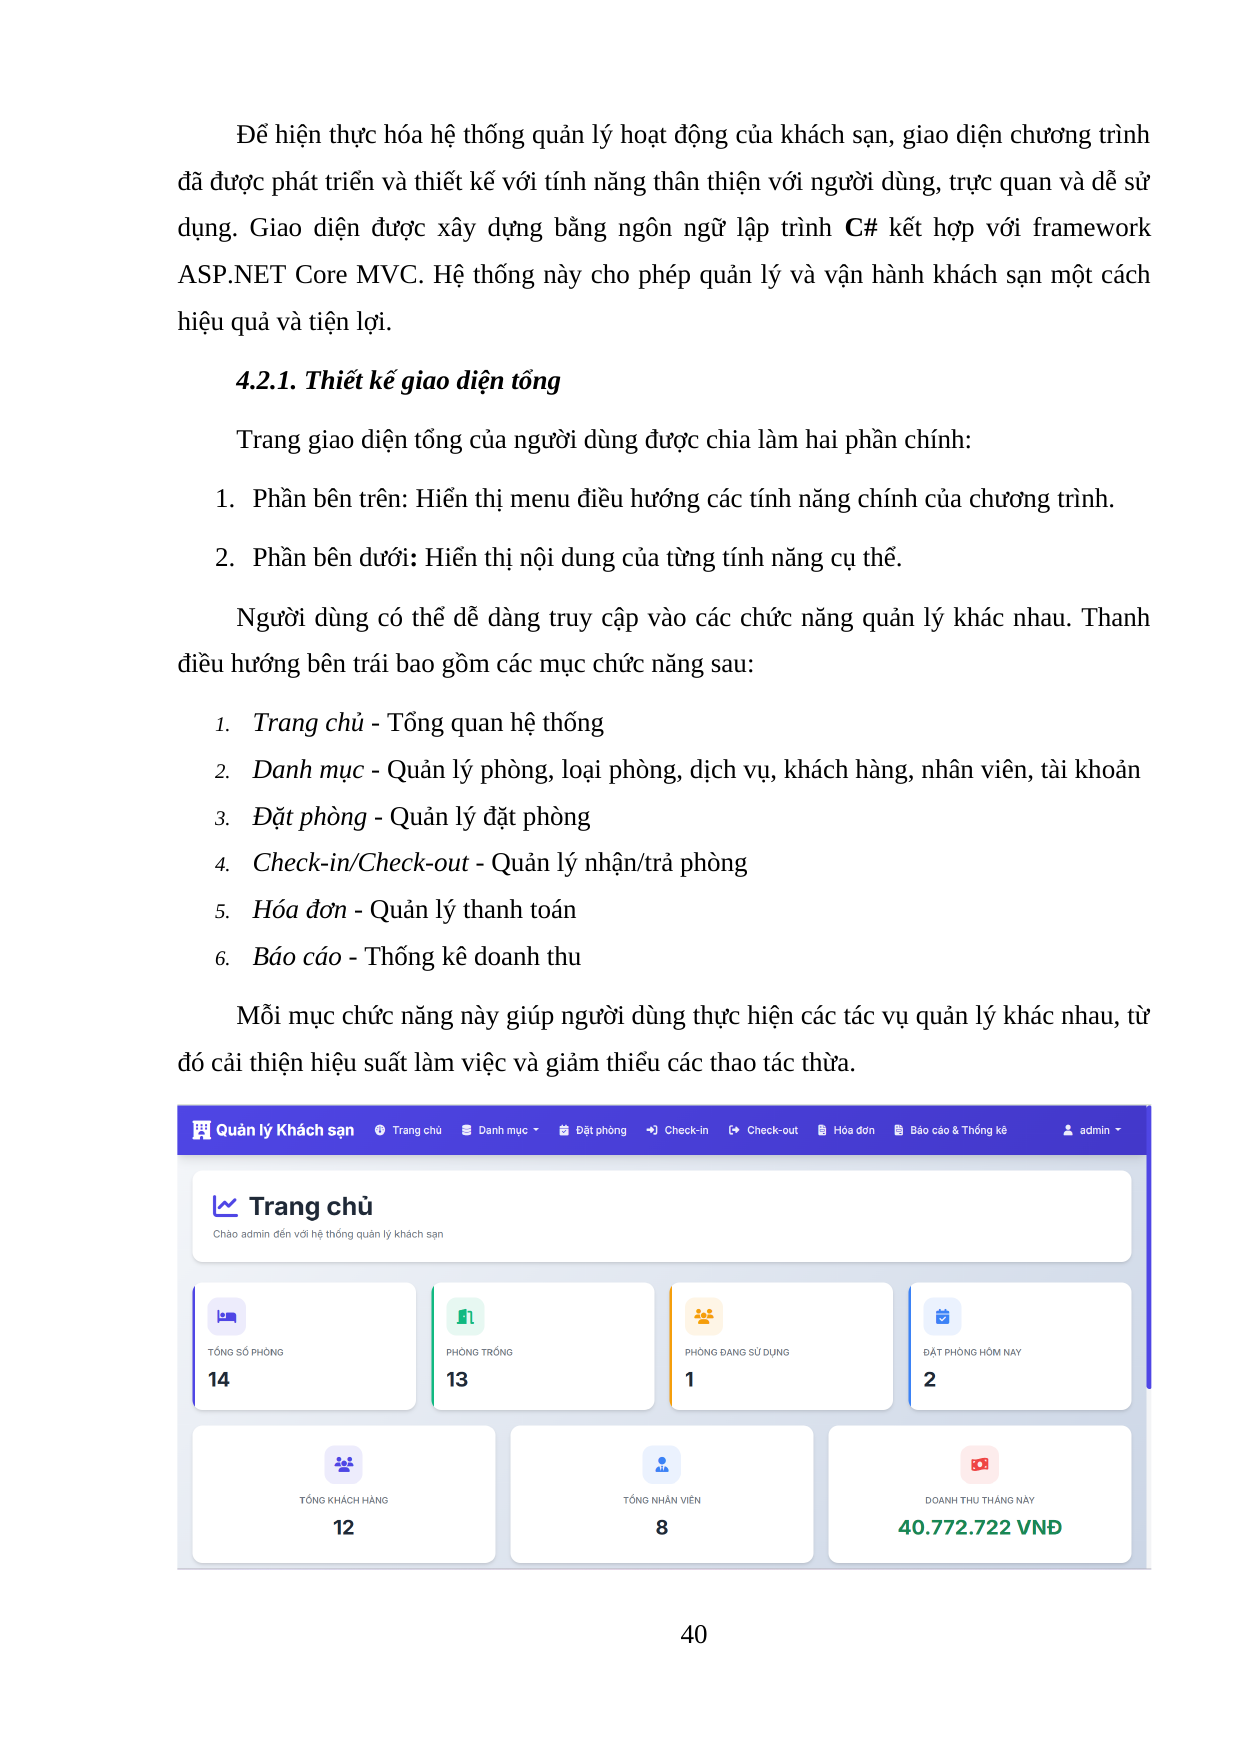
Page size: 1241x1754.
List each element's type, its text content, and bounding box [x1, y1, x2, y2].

text Mỗi mục chức năng này giúp người dùng thực hiện các tác vụ quản lý khác nhau, từ đó cải thiện hiệu suất làm việc và giảm thiểu các thao tác thừa. [177, 999, 1152, 1077]
list Phần bên trên: Hiển thị menu điều hướng các tính năng chính của chương trình. [215, 482, 1152, 513]
picture [177, 1104, 1152, 1570]
list Danh mục - Quản lý phòng, loại phòng, dịch vụ, khách hàng, nhân viên, tài khoản [215, 753, 1152, 784]
list Phần bên dưới: Hiển thị nội dung của từng tính năng cụ thể. [215, 541, 1152, 573]
text Trang giao diện tổng của người dùng được chia làm hai phần chính: [177, 423, 1152, 454]
text 4.2.1. Thiết kế giao diện tổng [177, 364, 1152, 395]
text Người dùng có thể dễ dàng truy cập vào các chức năng quản lý khác nhau. Thanh điều hướng bên trái bao gồm các mục chức năng sau: [177, 601, 1152, 678]
list Trang chủ - Tổng quan hệ thống [215, 706, 1152, 738]
text Để hiện thực hóa hệ thống quản lý hoạt động của khách sạn, giao diện chương trình đã được phát triển và thiết kế với tính năng thân thiện với người dùng, trực quan và dễ sử dụng. Giao diện được xây dựng bằng ngôn ngữ lập trình C# kết hợp với framework ASP.NET Core MVC. Hệ thống này cho phép quản lý và vận hành khách sạn một cách hiệu quả và tiện lợi. [177, 118, 1152, 336]
list Check-in/Check-out - Quản lý nhận/trả phòng [215, 846, 1152, 878]
list Đặt phòng - Quản lý đặt phòng [215, 800, 1152, 831]
list Hóa đơn - Quản lý thanh toán [215, 893, 1152, 924]
list Báo cáo - Thống kê doanh thu [215, 940, 1152, 971]
